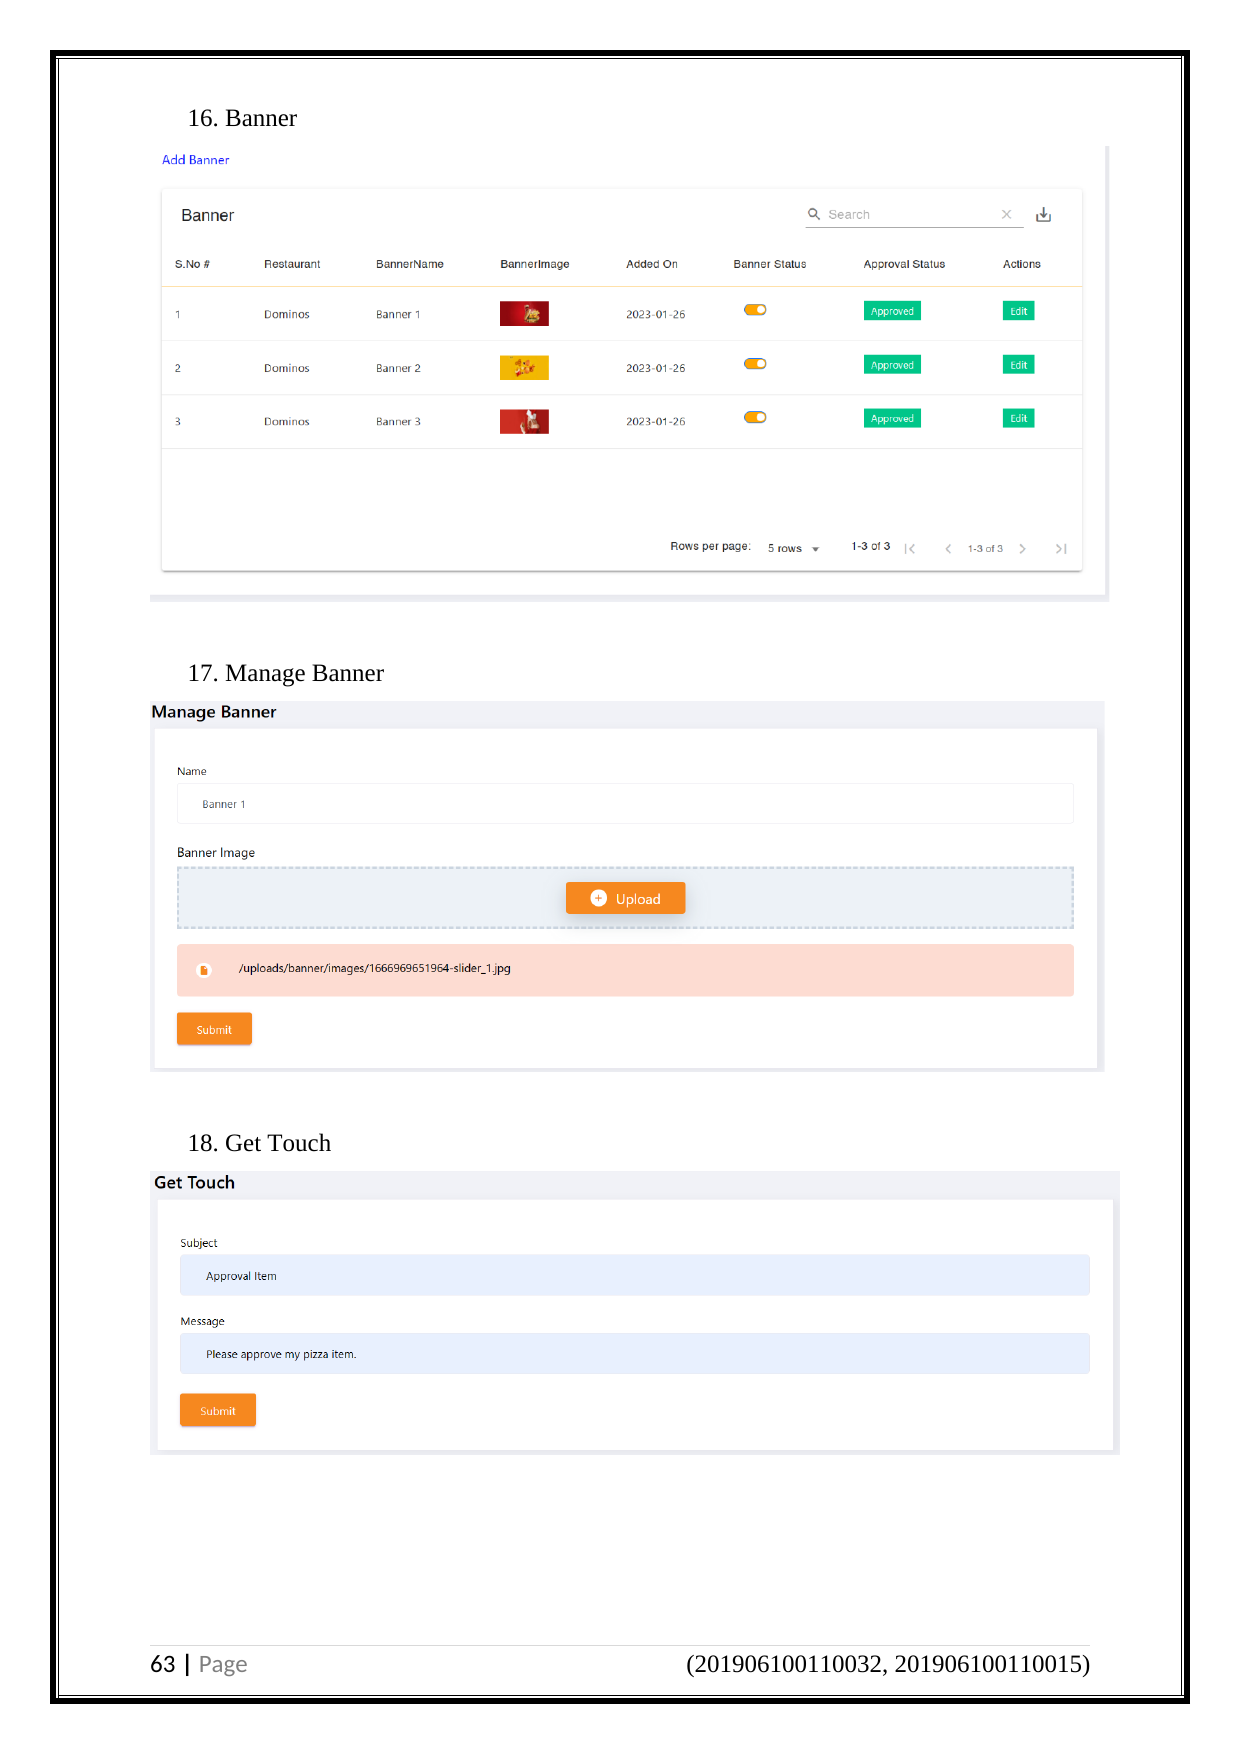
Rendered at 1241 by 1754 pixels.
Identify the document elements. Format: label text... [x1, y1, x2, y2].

picture [150, 701, 1105, 1072]
list Get Touch [187, 1128, 1090, 1157]
picture [150, 146, 1110, 602]
picture [150, 1171, 1120, 1455]
list Manage Banner [187, 658, 1090, 687]
list Banner [187, 103, 1090, 132]
